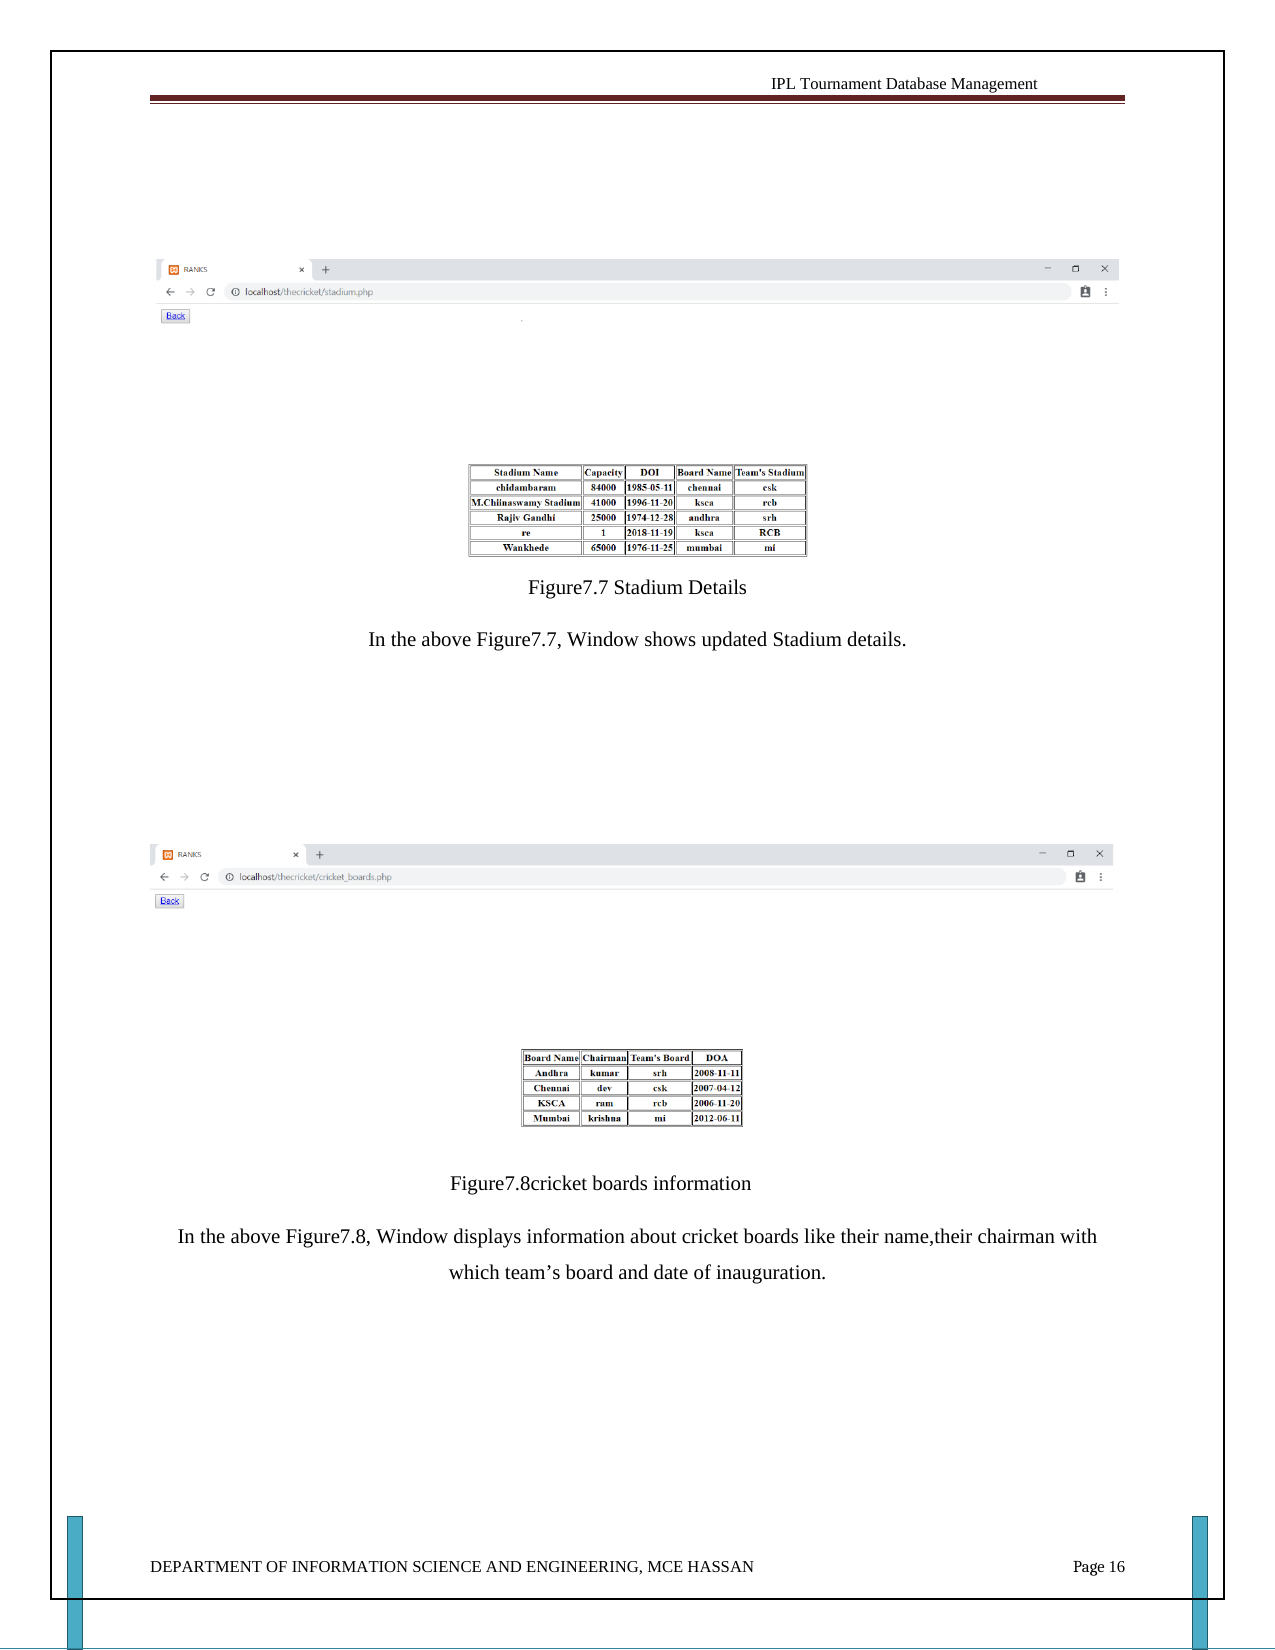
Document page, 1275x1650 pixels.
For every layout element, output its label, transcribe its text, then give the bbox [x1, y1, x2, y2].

text In the above Figure7.8, Window displays information about cricket boards like their name,their chairman with which team’s board and date of inauguration. [150, 1224, 1125, 1284]
picture [150, 844, 1114, 1141]
text In the above Figure7.7, Window shows updated Stadium details. [150, 627, 1125, 651]
picture [156, 259, 1119, 563]
text Figure7.8cricket boards information [375, 1171, 1125, 1195]
